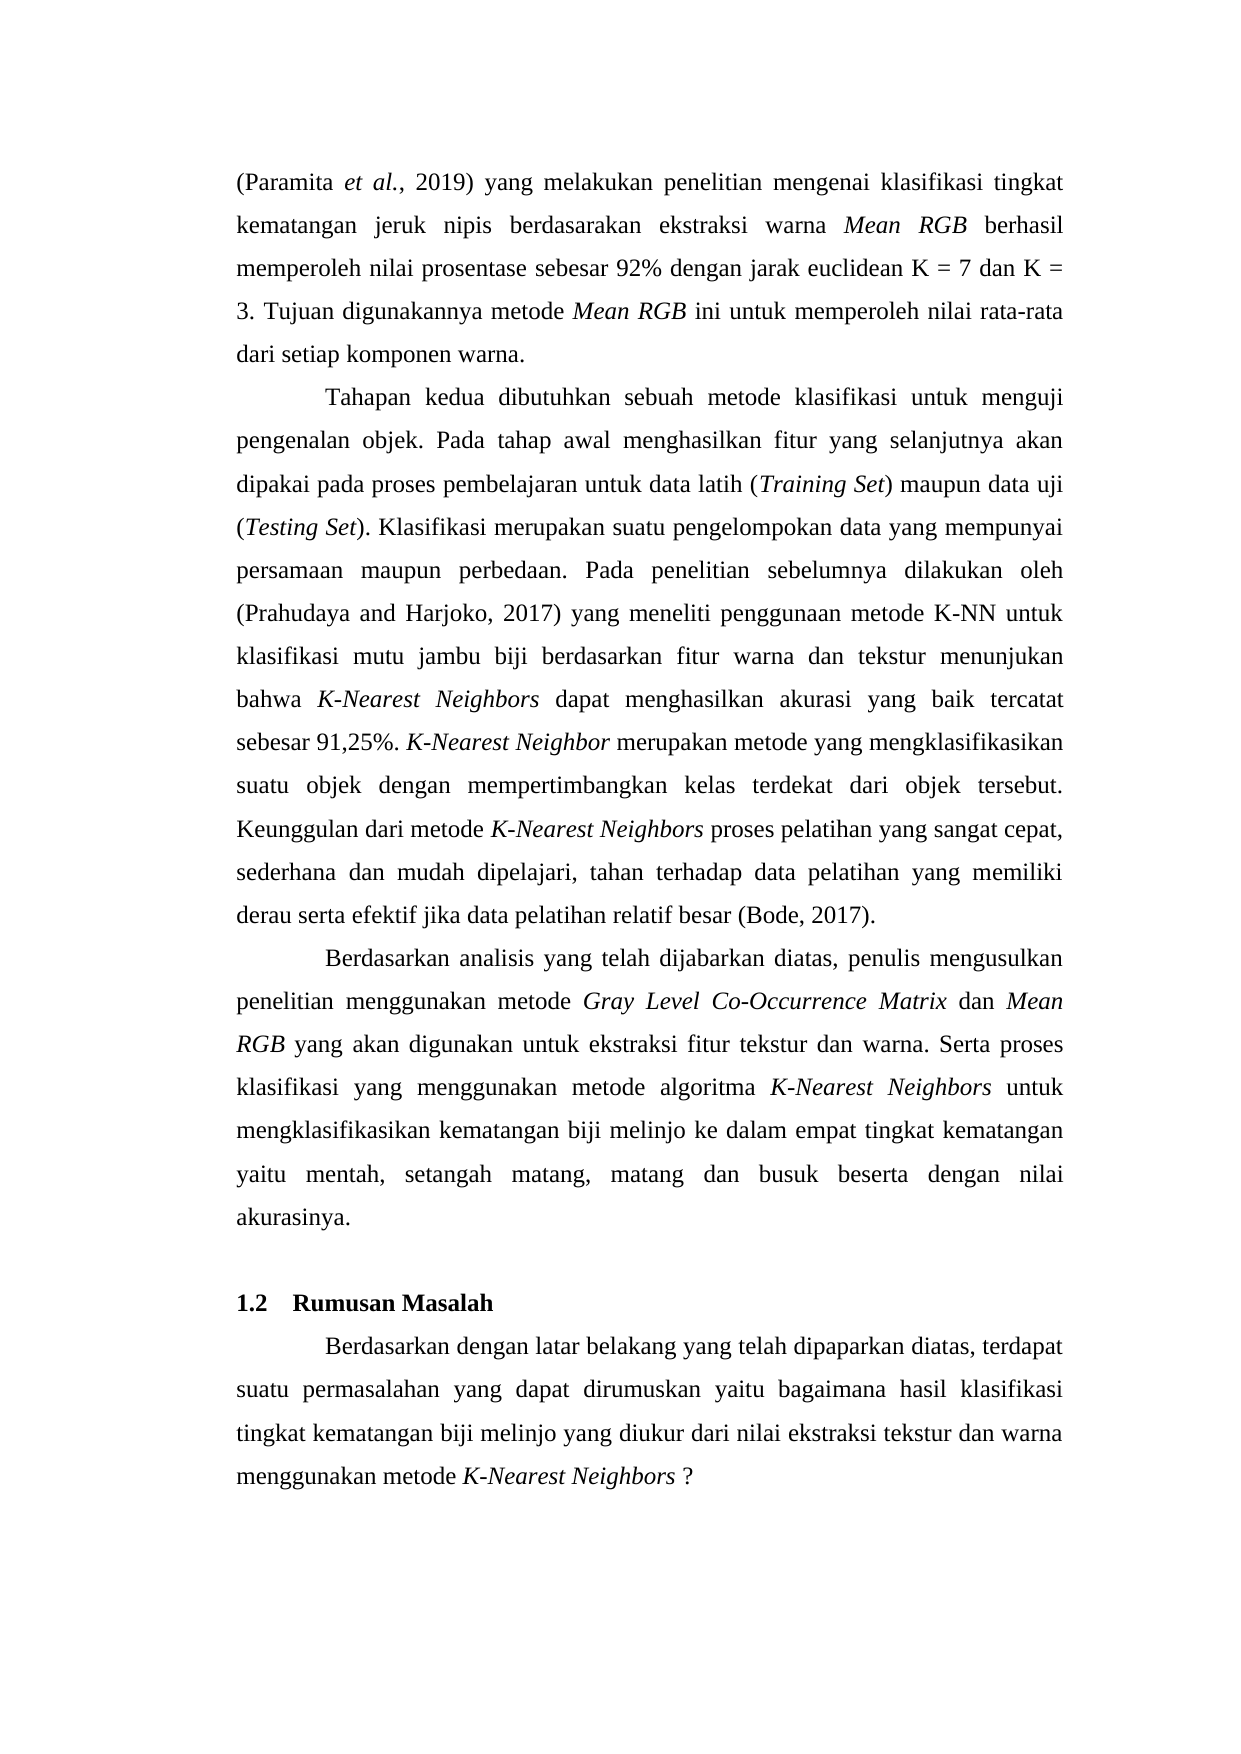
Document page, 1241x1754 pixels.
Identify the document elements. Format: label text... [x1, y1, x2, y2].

text Tahapan kedua dibutuhkan sebuah metode klasifikasi untuk menguji pengenalan objek. Pada tahap awal menghasilkan fitur yang selanjutnya akan dipakai pada proses pembelajaran untuk data latih (Training Set) maupun data uji (Testing Set). Klasifikasi merupakan suatu pengelompokan data yang mempunyai persamaan maupun perbedaan. Pada penelitian sebelumnya dilakukan oleh (Prahudaya and Harjoko, 2017) yang meneliti penggunaan metode K-NN untuk klasifikasi mutu jambu biji berdasarkan fitur warna dan tekstur menunjukan bahwa K-Nearest Neighbors dapat menghasilkan akurasi yang baik tercatat sebesar 91,25%. K-Nearest Neighbor merupakan metode yang mengklasifikasikan suatu objek dengan mempertimbangkan kelas terdekat dari objek tersebut. Keunggulan dari metode K-Nearest Neighbors proses pelatihan yang sangat cepat, sederhana dan mudah dipelajari, tahan terhadap data pelatihan yang memiliki derau serta efektif jika data pelatihan relatif besar (Bode, 2017). [236, 382, 1063, 929]
text Berdasarkan analisis yang telah dijabarkan diatas, penulis mengusulkan penelitian menggunakan metode Gray Level Co-Occurrence Matrix dan Mean RGB yang akan digunakan untuk ekstraksi fitur tekstur dan warna. Serta proses klasifikasi yang menggunakan metode algoritma K-Nearest Neighbors untuk mengklasifikasikan kematangan biji melinjo ke dalam empat tingkat kematangan yaitu mentah, setangah matang, matang dan busuk beserta dengan nilai akurasinya. [236, 943, 1064, 1231]
subtitle Rumusan Masalah [236, 1288, 1176, 1317]
text Berdasarkan dengan latar belakang yang telah dipaparkan diatas, terdapat suatu permasalahan yang dapat dirumuskan yaitu bagaimana hasil klasifikasi tingkat kematangan biji melinjo yang diukur dari nilai ekstraksi tekstur dan warna menggunakan metode K-Nearest Neighbors ? [236, 1331, 1063, 1489]
text (Paramita et al., 2019) yang melakukan penelitian mengenai klasifikasi tingkat kematangan jeruk nipis berdasarakan ekstraksi warna Mean RGB berhasil memperoleh nilai prosentase sebesar 92% dengan jarak euclidean K = 7 dan K = 3. Tujuan digunakannya metode Mean RGB ini untuk memperoleh nilai rata-rata dari setiap komponen warna. [236, 167, 1063, 368]
